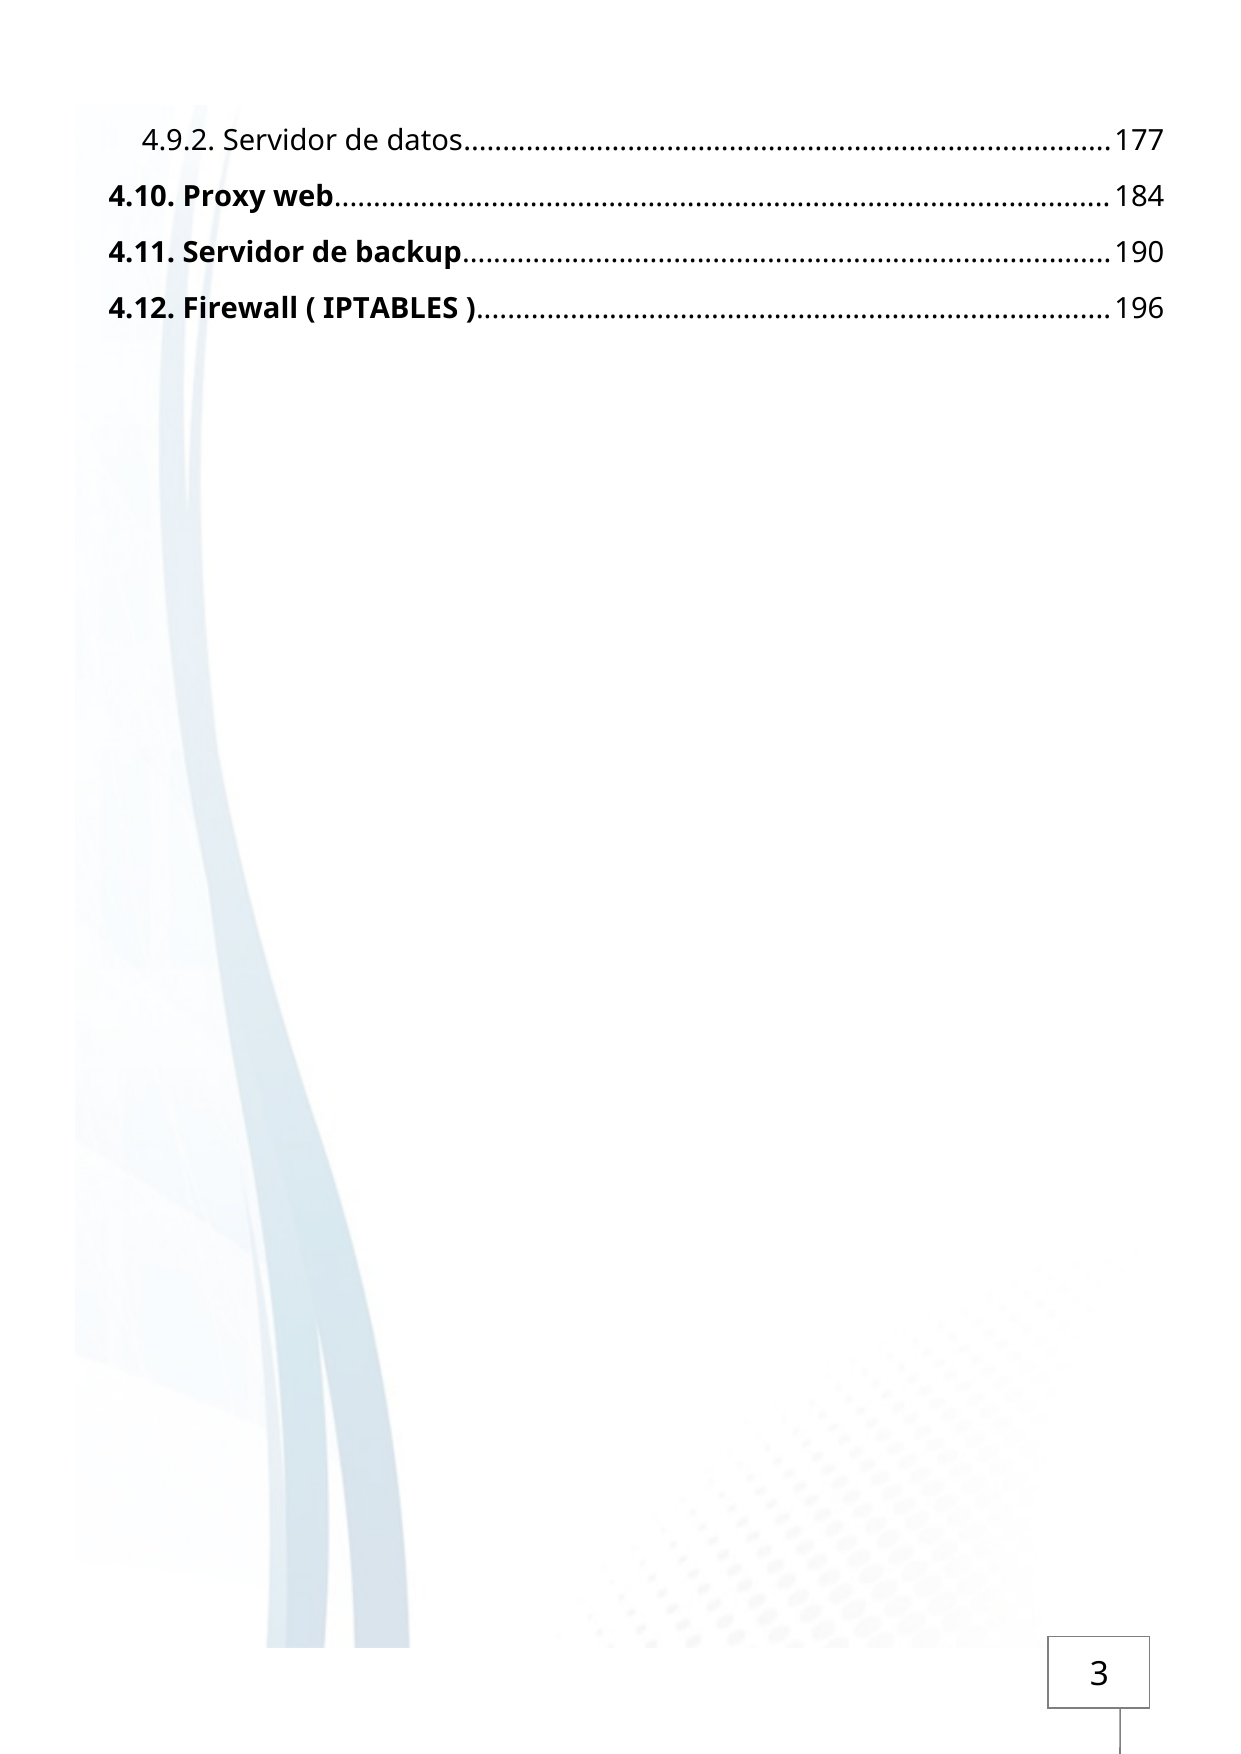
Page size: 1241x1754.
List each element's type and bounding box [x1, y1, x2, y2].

picture [1049, 1637, 1149, 1648]
picture [75, 105, 1165, 1648]
